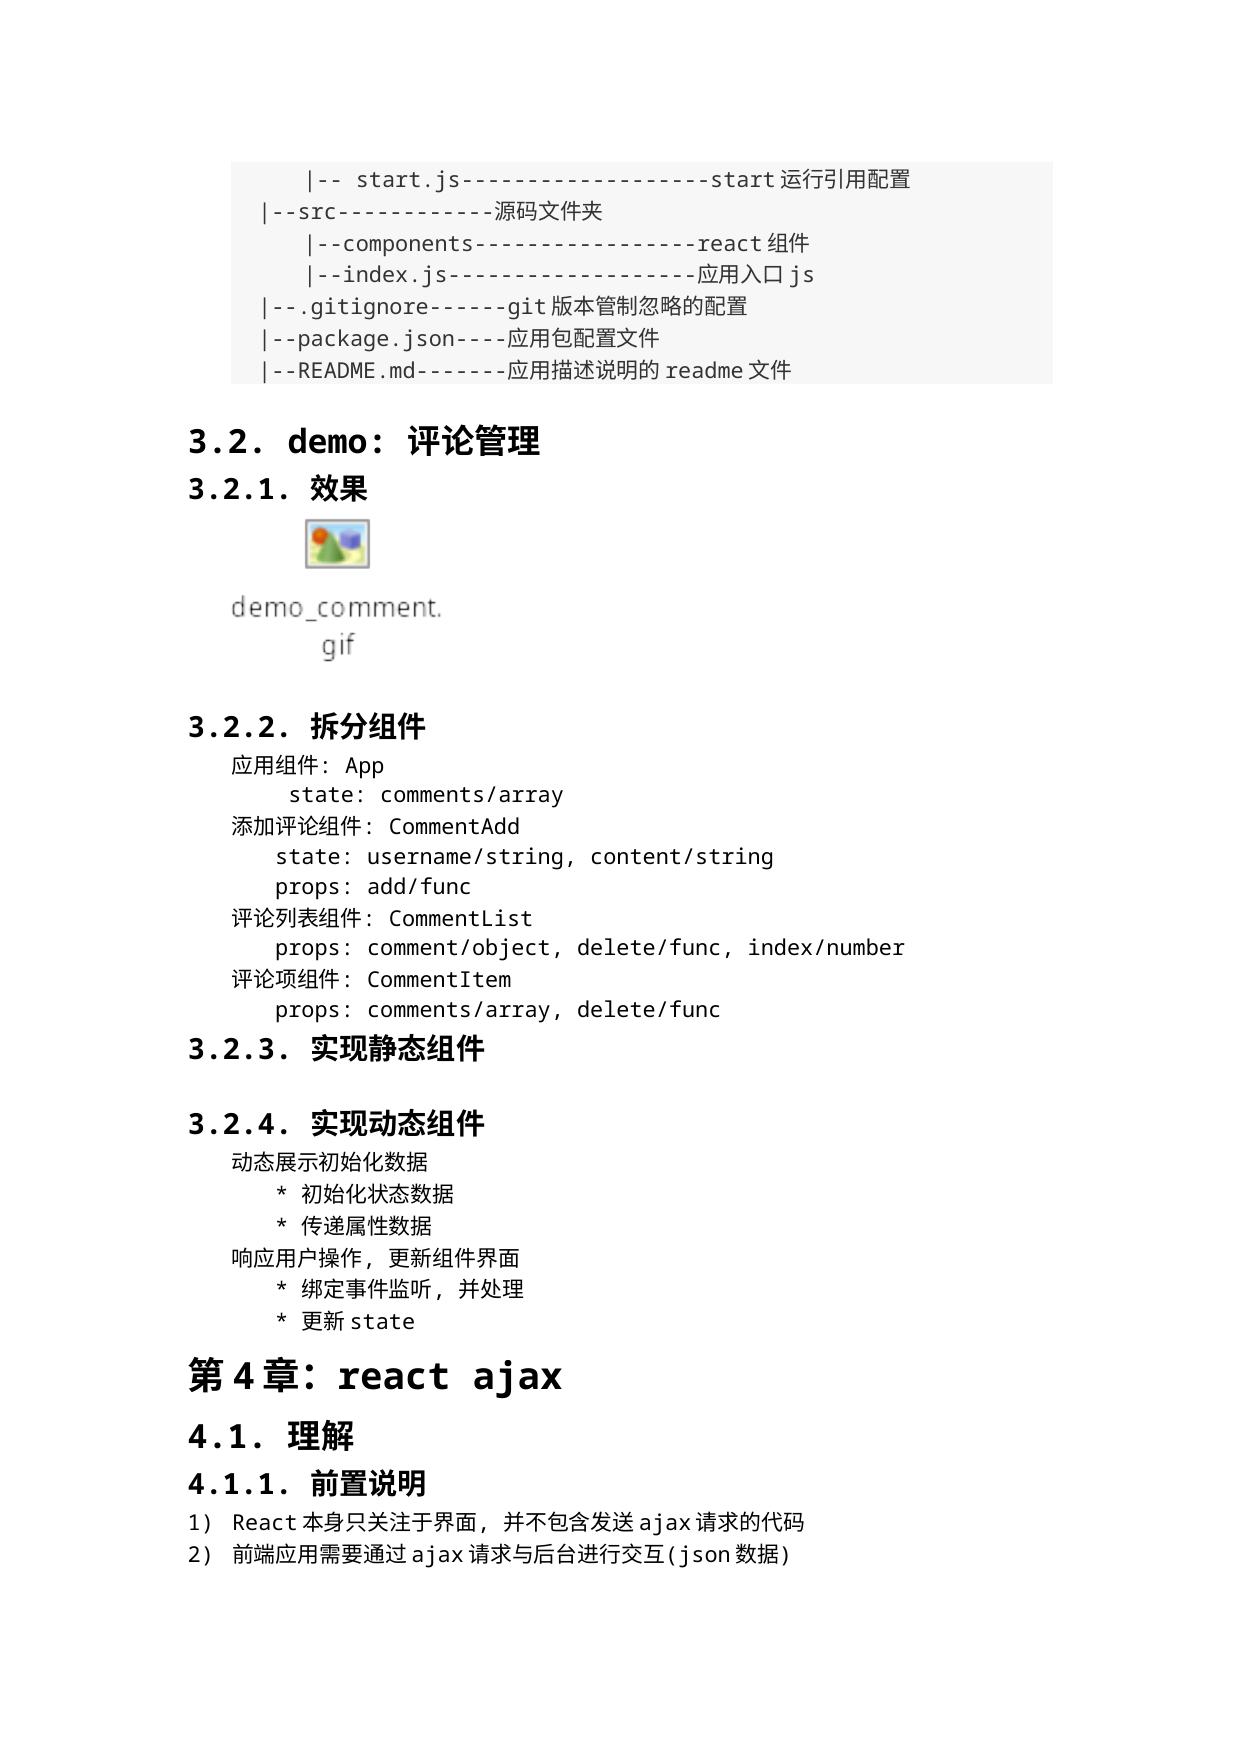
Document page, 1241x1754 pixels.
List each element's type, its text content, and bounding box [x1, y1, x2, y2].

text 评论项组件: CommentItem [187, 962, 1053, 994]
text props: comments/array, delete/func [231, 994, 1053, 1024]
text * 传递属性数据 [187, 1209, 1053, 1241]
text * 绑定事件监听, 并处理 [187, 1272, 1053, 1304]
list React本身只关注于界面, 并不包含发送ajax请求的代码 [187, 1505, 1053, 1537]
subtitle 4.1. 理解 [187, 1410, 1053, 1458]
subtitle 3.2. demo: 评论管理 [187, 415, 1053, 463]
subtitle 3.2.2. 拆分组件 [187, 703, 1053, 746]
text props: comment/object, delete/func, index/number [231, 932, 1053, 962]
text 应用组件: App [187, 748, 1053, 779]
text 动态展示初始化数据 [187, 1145, 1053, 1177]
text |-- start.js-------------------start运行引用配置 [231, 162, 1053, 194]
text |--.gitignore------git版本管制忽略的配置 [231, 289, 1053, 321]
text 添加评论组件: CommentAdd [187, 809, 1053, 841]
text |--index.js-------------------应用入口js [231, 257, 1053, 289]
text |--src------------源码文件夹 [231, 194, 1053, 226]
text 评论列表组件: CommentList [187, 901, 1053, 932]
text |--package.json----应用包配置文件 [231, 321, 1053, 353]
subtitle 第4章：react ajax [187, 1346, 1053, 1401]
text |--README.md-------应用描述说明的readme文件 [231, 353, 1053, 384]
text state: username/string, content/string [231, 841, 1053, 871]
text * 更新state [187, 1304, 1053, 1336]
subtitle 4.1.1. 前置说明 [187, 1461, 1053, 1503]
text props: add/func [231, 871, 1053, 901]
list 前端应用需要通过ajax请求与后台进行交互(json数据) [187, 1537, 1053, 1569]
text 响应用户操作, 更新组件界面 [187, 1241, 1053, 1272]
subtitle 3.2.3. 实现静态组件 [187, 1026, 1053, 1068]
text * 初始化状态数据 [231, 1177, 1053, 1209]
subtitle 3.2.1. 效果 [187, 465, 1053, 508]
subtitle 3.2.4. 实现动态组件 [187, 1101, 1053, 1143]
text |--components-----------------react组件 [231, 226, 1053, 257]
text state: comments/array [231, 779, 1053, 809]
